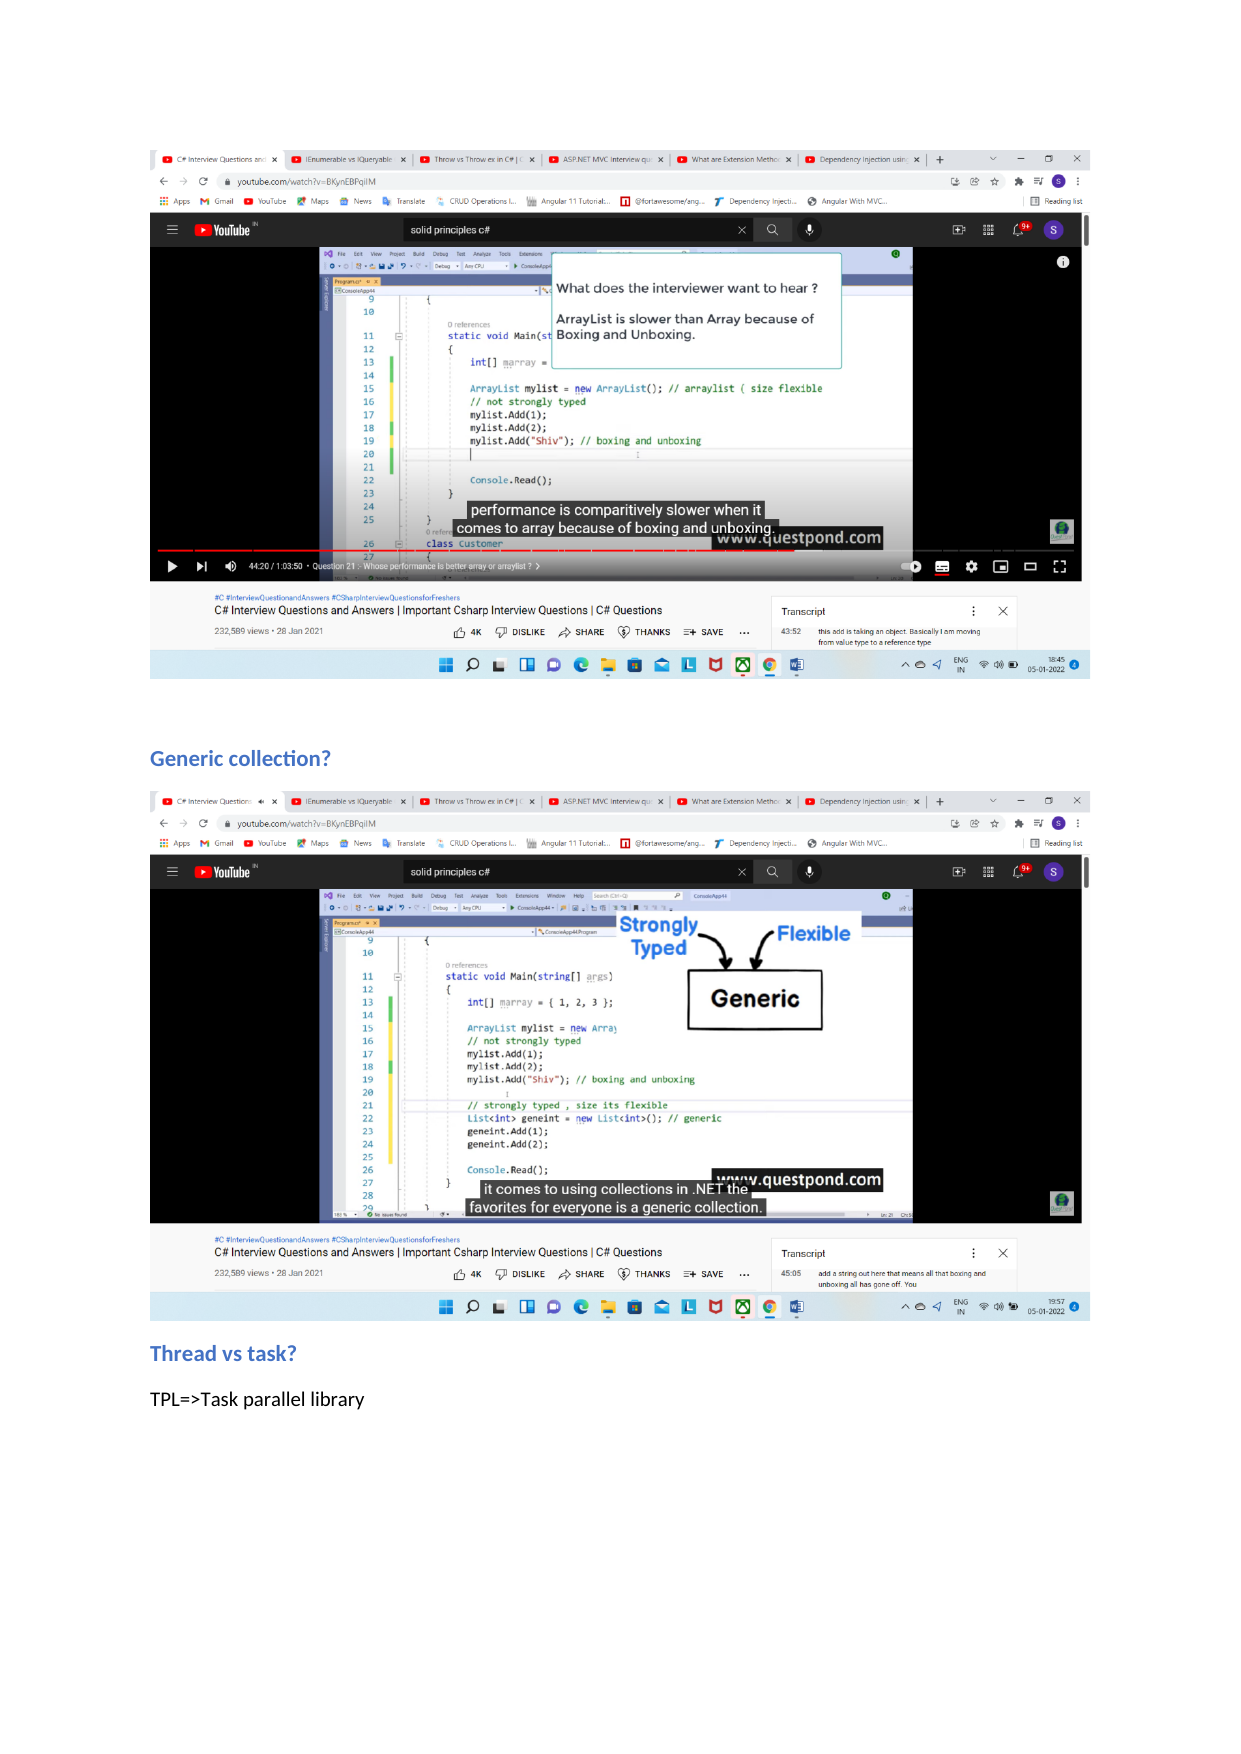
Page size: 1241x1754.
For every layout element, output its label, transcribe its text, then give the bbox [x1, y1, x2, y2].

picture [150, 791, 1091, 1321]
text Thread vs task? [150, 1339, 1090, 1367]
text Generic collection? [150, 744, 1090, 773]
picture [150, 150, 1091, 679]
text TPL=>Task parallel library [150, 1386, 1090, 1411]
